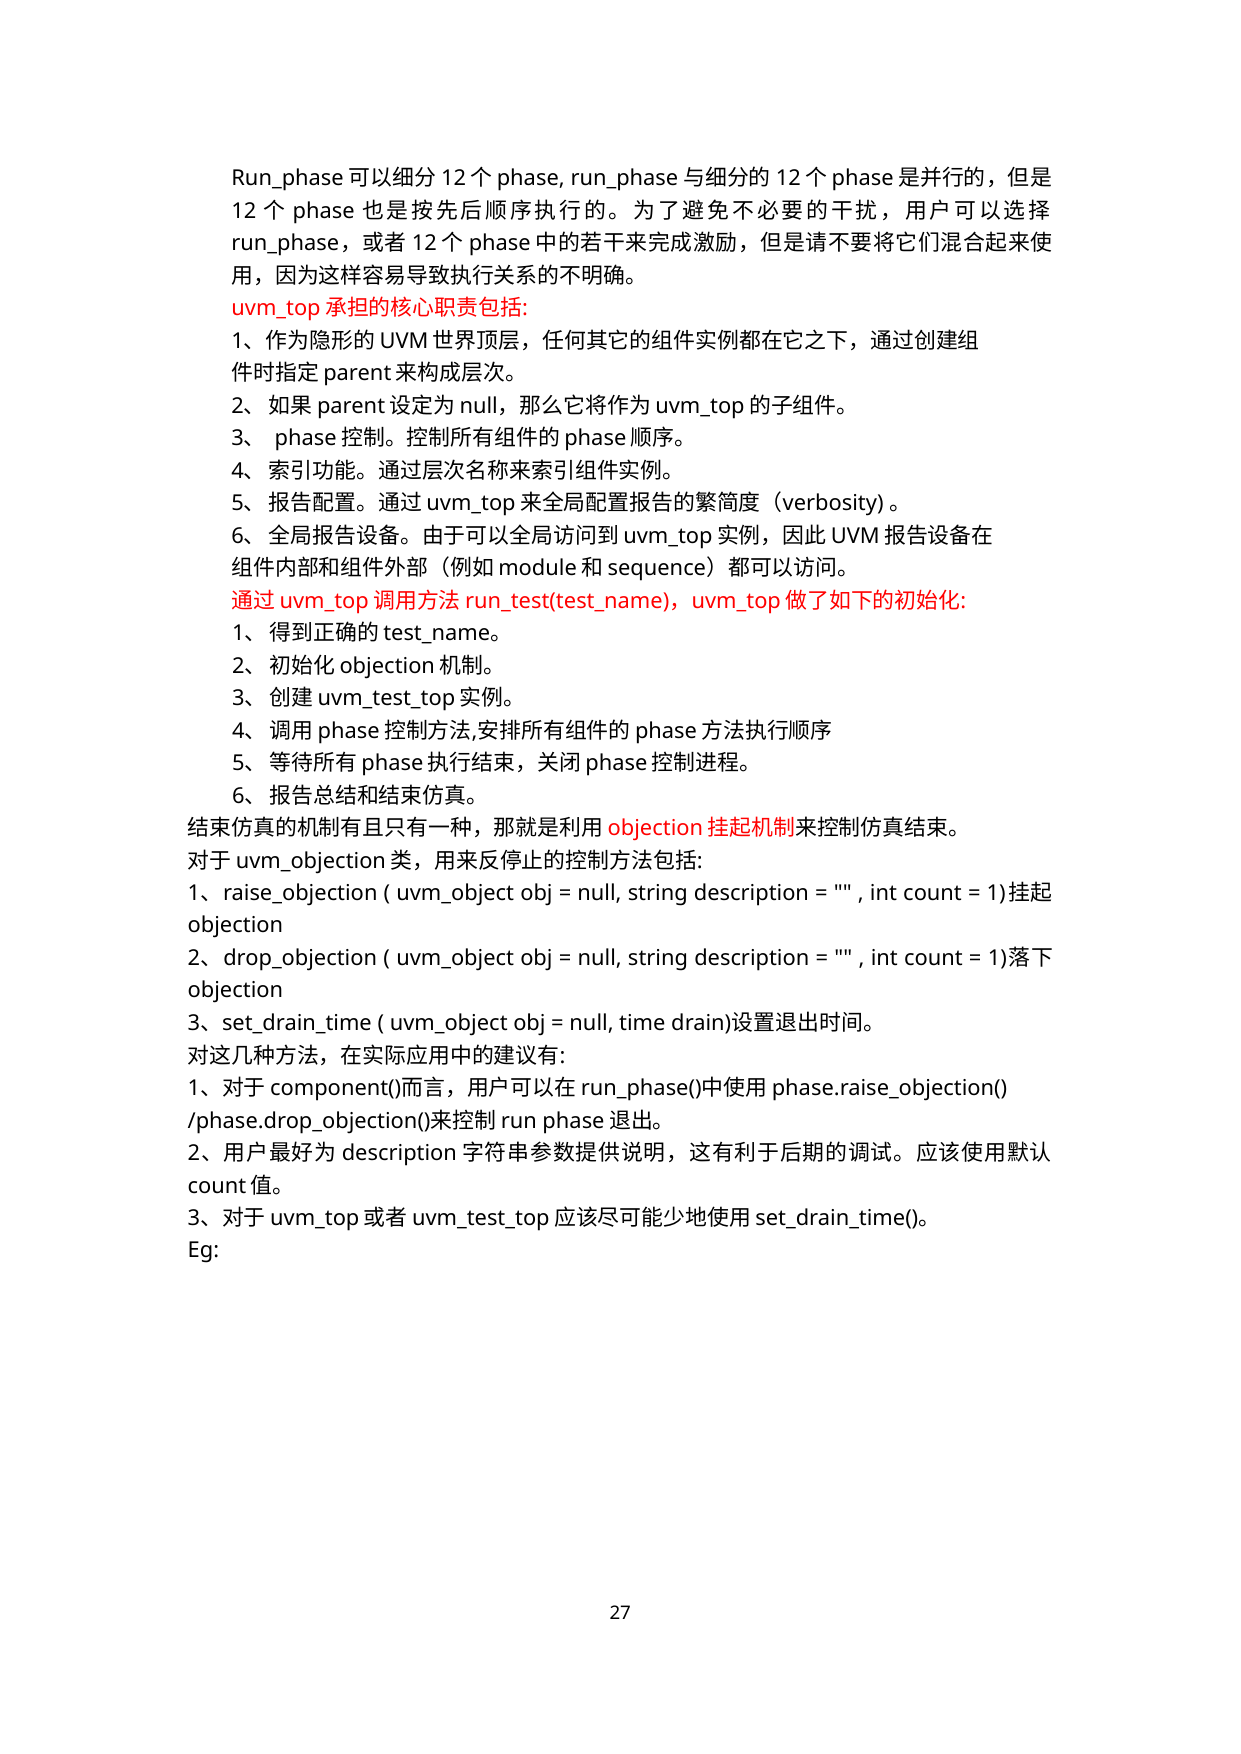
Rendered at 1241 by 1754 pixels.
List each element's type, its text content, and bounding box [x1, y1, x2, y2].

list 索引功能。通过层次名称来索引组件实例。 [231, 452, 1053, 485]
text Run_phase可以细分12个phase, run_phase与细分的12个phase是并行的，但是12个phase也是按先后顺序执行的。为了避免不必要的干扰，用户可以选择run_phase，或者12个phase中的若干来完成激励，但是请不要将它们混合起来使用，因为这样容易导致执行关系的不明确。 [231, 160, 1053, 290]
text 结束仿真的机制有且只有一种，那就是利用objection挂起机制来控制仿真结束。 [187, 810, 1053, 842]
list 报告总结和结束仿真。 [232, 777, 1053, 810]
text 2、drop_objection ( uvm_object obj = null, string description = "" , int count = 1)落下objection [187, 940, 1053, 1005]
list 得到正确的test_name。 [232, 615, 1053, 647]
text 2、用户最好为description字符串参数提供说明，这有利于后期的调试。应该使用默认count值。 [187, 1135, 1053, 1200]
text uvm_top承担的核心职责包括: [231, 290, 1053, 322]
list 等待所有phase执行结束，关闭phase控制进程。 [232, 745, 1053, 777]
text 件时指定parent来构成层次。 [231, 355, 1053, 387]
text Eg: [187, 1232, 1053, 1265]
text 1、作为隐形的UVM世界顶层，任何其它的组件实例都在它之下，通过创建组 [231, 322, 1053, 355]
text 1、raise_objection ( uvm_object obj = null, string description = "" , int count = 1)挂起objection [187, 875, 1053, 940]
text 通过uvm_top调用方法run_test(test_name)，uvm_top做了如下的初始化: [231, 582, 1053, 615]
text 3、set_drain_time ( uvm_object obj = null, time drain)设置退出时间。 [187, 1005, 1053, 1037]
list 创建uvm_test_top实例。 [232, 680, 1053, 712]
list 如果parent设定为null，那么它将作为uvm_top的子组件。 [231, 387, 1053, 420]
text 1、对于component()而言，用户可以在run_phase()中使用phase.raise_objection() /phase.drop_objection()来控制run phase退出。 [187, 1070, 1053, 1135]
text 3、对于uvm_top或者uvm_test_top应该尽可能少地使用set_drain_time()。 [187, 1200, 1053, 1232]
list phase控制。控制所有组件的phase顺序。 [231, 420, 1053, 452]
text 对于uvm_objection类，用来反停止的控制方法包括: [187, 842, 1053, 875]
list 报告配置。通过uvm_top来全局配置报告的繁简度（verbosity) 。 [231, 485, 1053, 517]
text 组件内部和组件外部（例如module和sequence）都可以访问。 [231, 550, 1053, 582]
list 调用phase控制方法,安排所有组件的phase方法执行顺序 [232, 712, 1053, 745]
text 对这几种方法，在实际应用中的建议有: [187, 1037, 1053, 1070]
list 初始化objection机制。 [232, 647, 1053, 680]
list 全局报告设备。由于可以全局访问到uvm_top实例，因此UVM报告设备在 [231, 517, 1053, 550]
